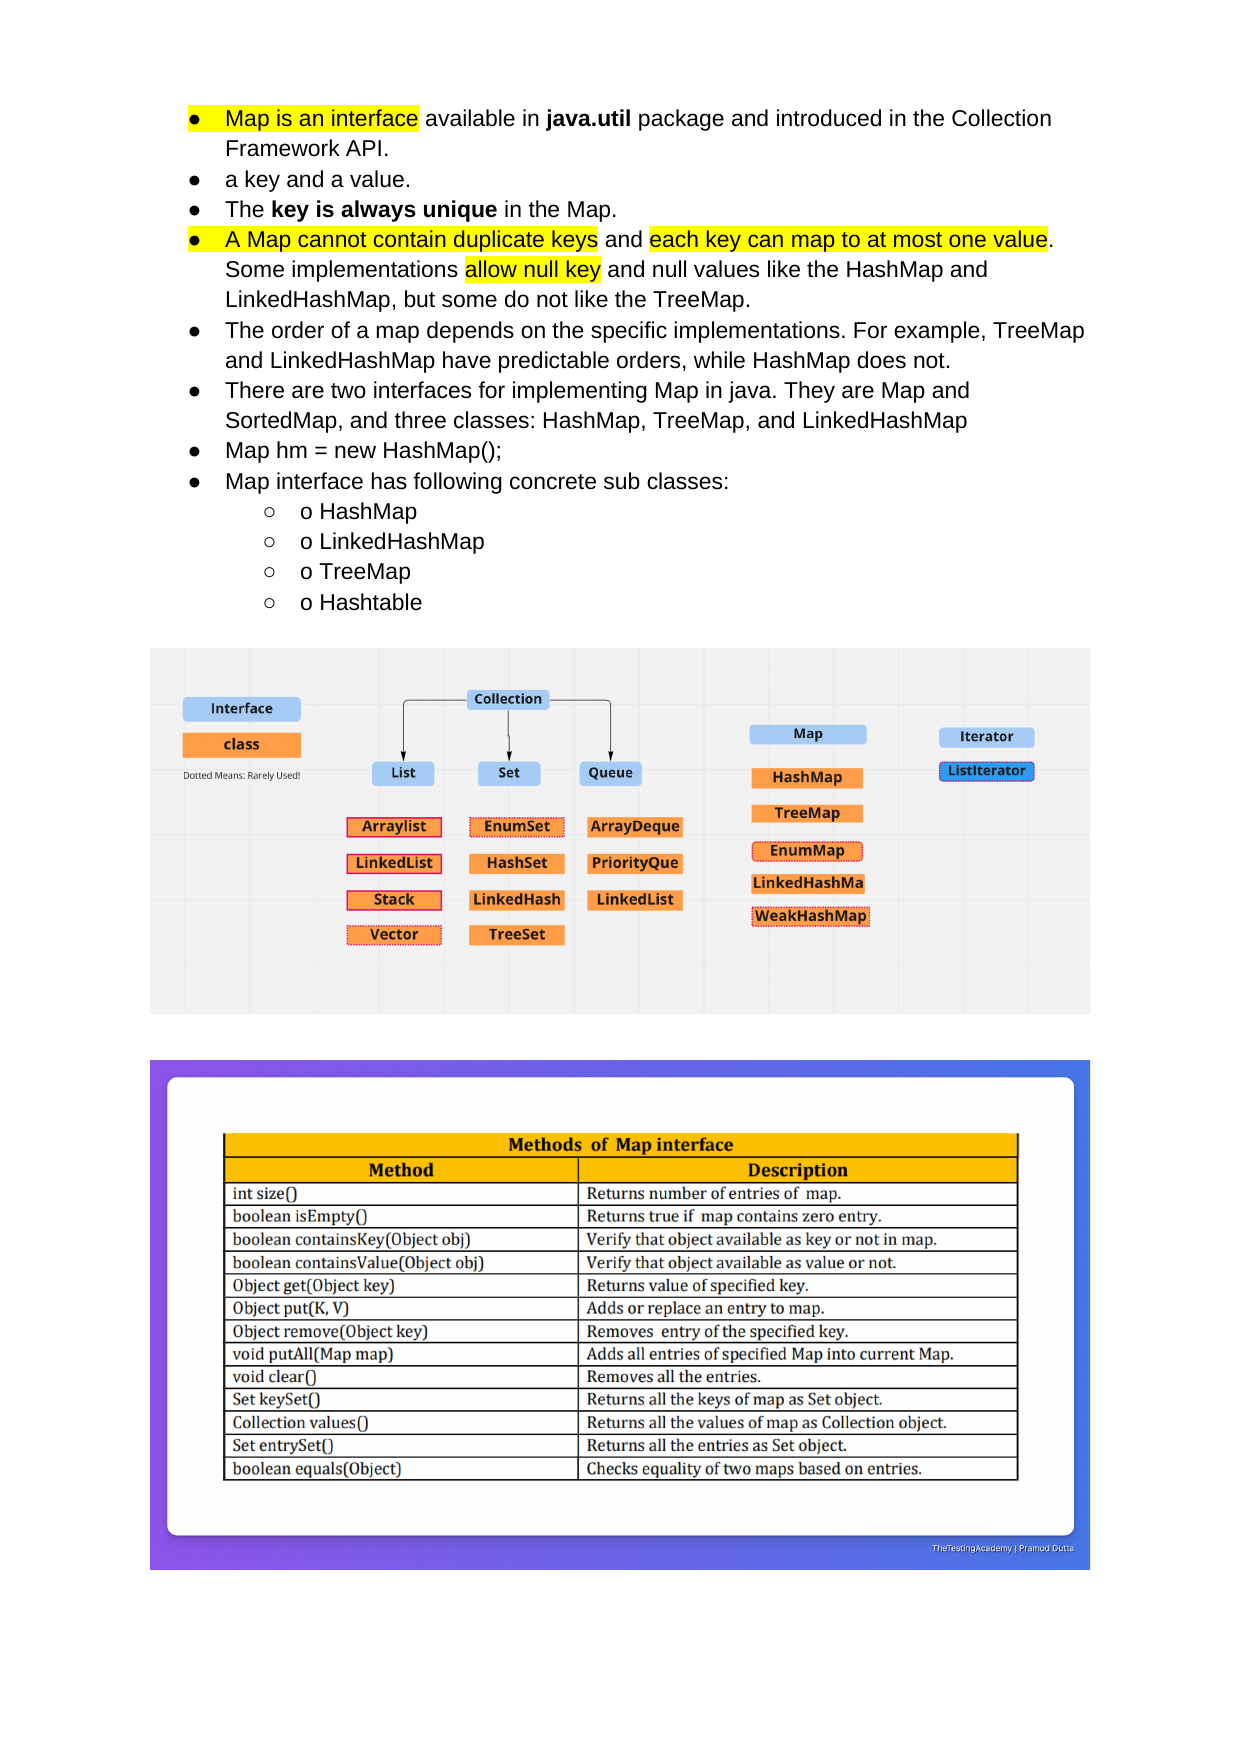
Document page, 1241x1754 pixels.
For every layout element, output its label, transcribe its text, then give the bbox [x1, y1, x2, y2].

list A Map cannot contain duplicate keys and each key can map to at most one value. Some implementations allow null key and null values like the HashMap and LinkedHashMap, but some do not like the TreeMap. [187, 226, 1090, 313]
list a key and a value. [187, 166, 1090, 192]
list The key is always unique in the Map. [187, 196, 1090, 222]
picture [150, 648, 1091, 1014]
list o HashMap [262, 498, 1090, 524]
picture [150, 1060, 1091, 1570]
list Map is an interface available in java.util package and introduced in the Collection Framework API. [187, 105, 1090, 162]
list o Hashtable [262, 588, 1090, 615]
list o TreeMap [262, 558, 1090, 585]
list Map hm = new HashMap(); [187, 437, 1090, 464]
list Map interface has following concrete sub classes: [187, 468, 1090, 494]
list o LinkedHashMap [262, 528, 1090, 554]
list The order of a map depends on the specific implementations. For example, TreeMap and LinkedHashMap have predictable orders, while HashMap does not. [187, 317, 1090, 373]
list There are two interfaces for implementing Map in java. They are Map and SortedMap, and three classes: HashMap, TreeMap, and LinkedHashMap [187, 377, 1090, 434]
